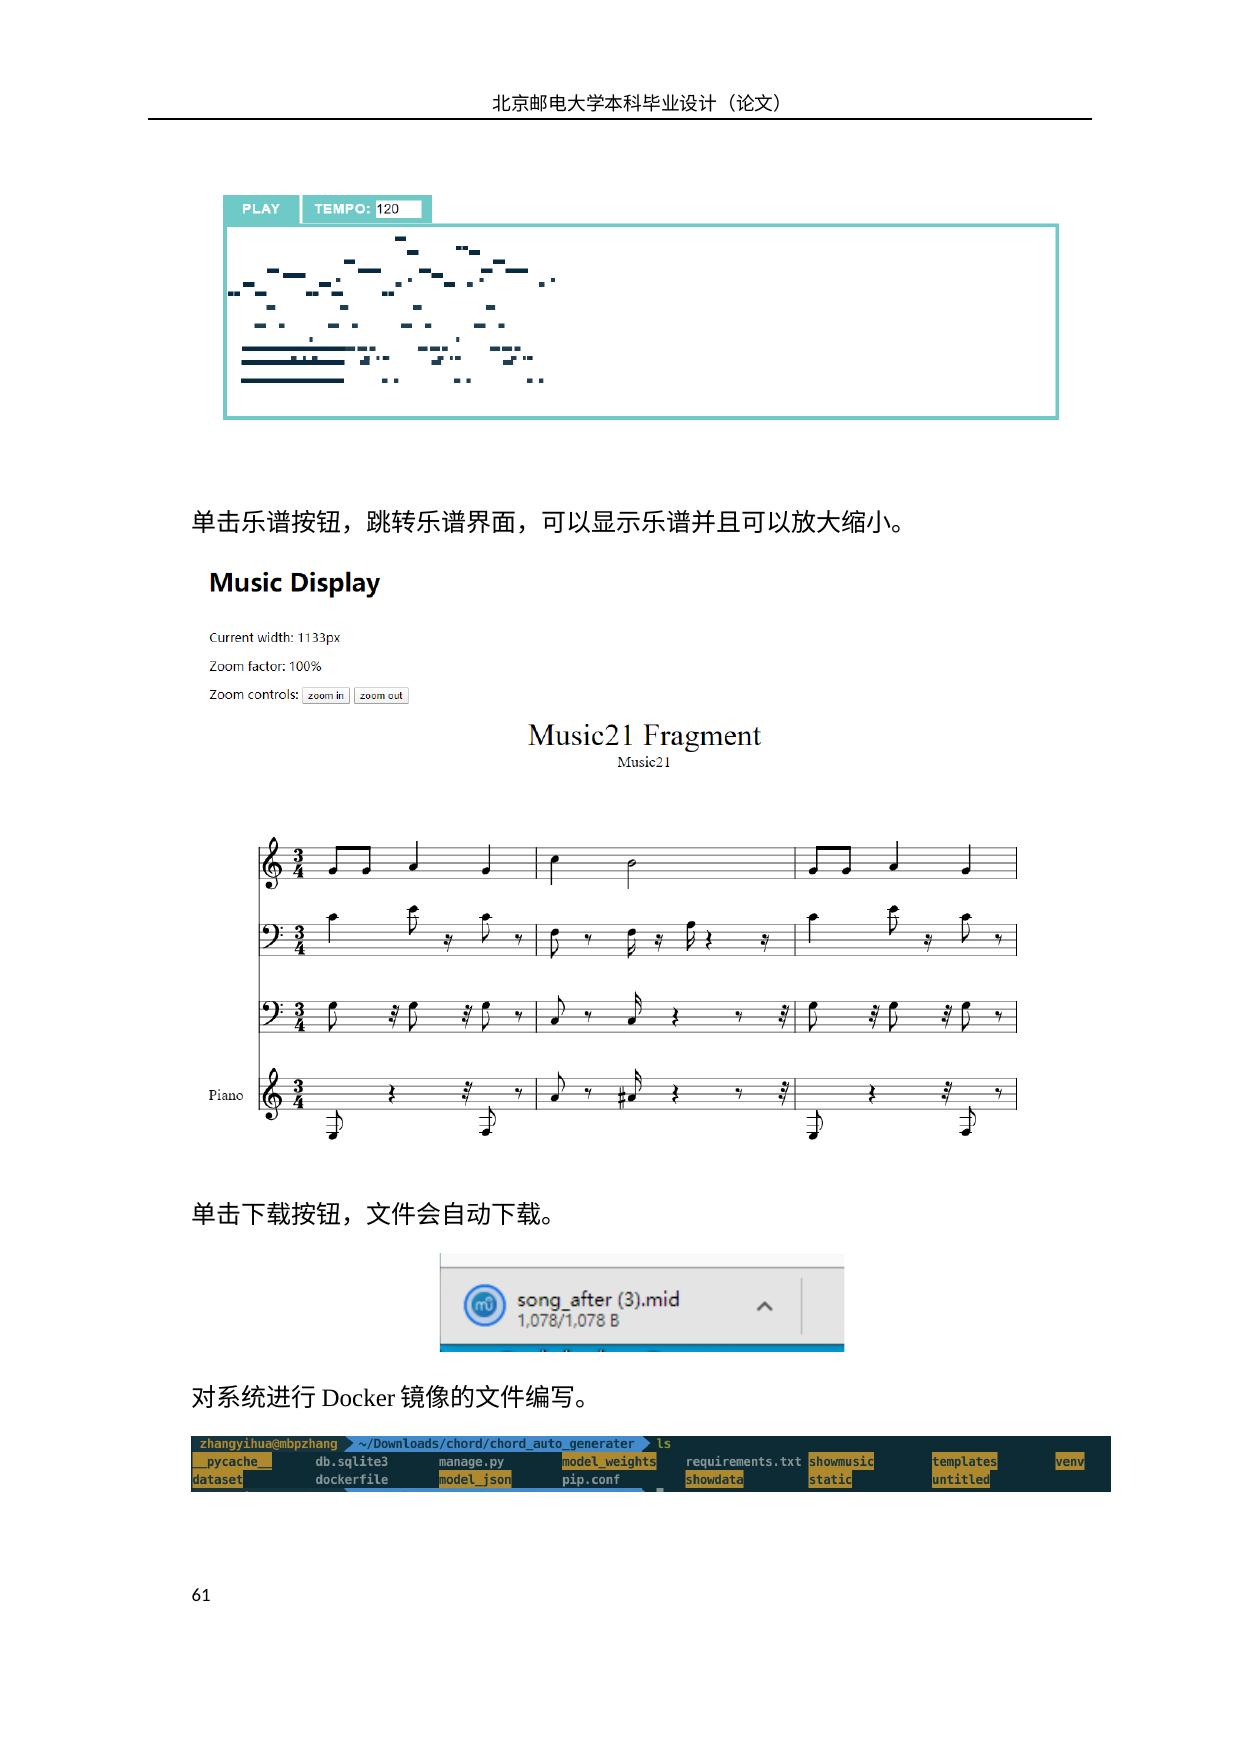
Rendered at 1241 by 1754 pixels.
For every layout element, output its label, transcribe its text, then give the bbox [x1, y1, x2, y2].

text 单击下载按钮，文件会自动下载。 [148, 1178, 1092, 1246]
picture [191, 1436, 1111, 1492]
picture [209, 175, 1075, 479]
picture [439, 1253, 845, 1344]
text 对系统进行Docker镜像的文件编写。 [148, 1361, 1092, 1429]
text 单击乐谱按钮，跳转乐谱界面，可以显示乐谱并且可以放大缩小。 [148, 486, 1092, 554]
picture [209, 561, 1075, 1142]
